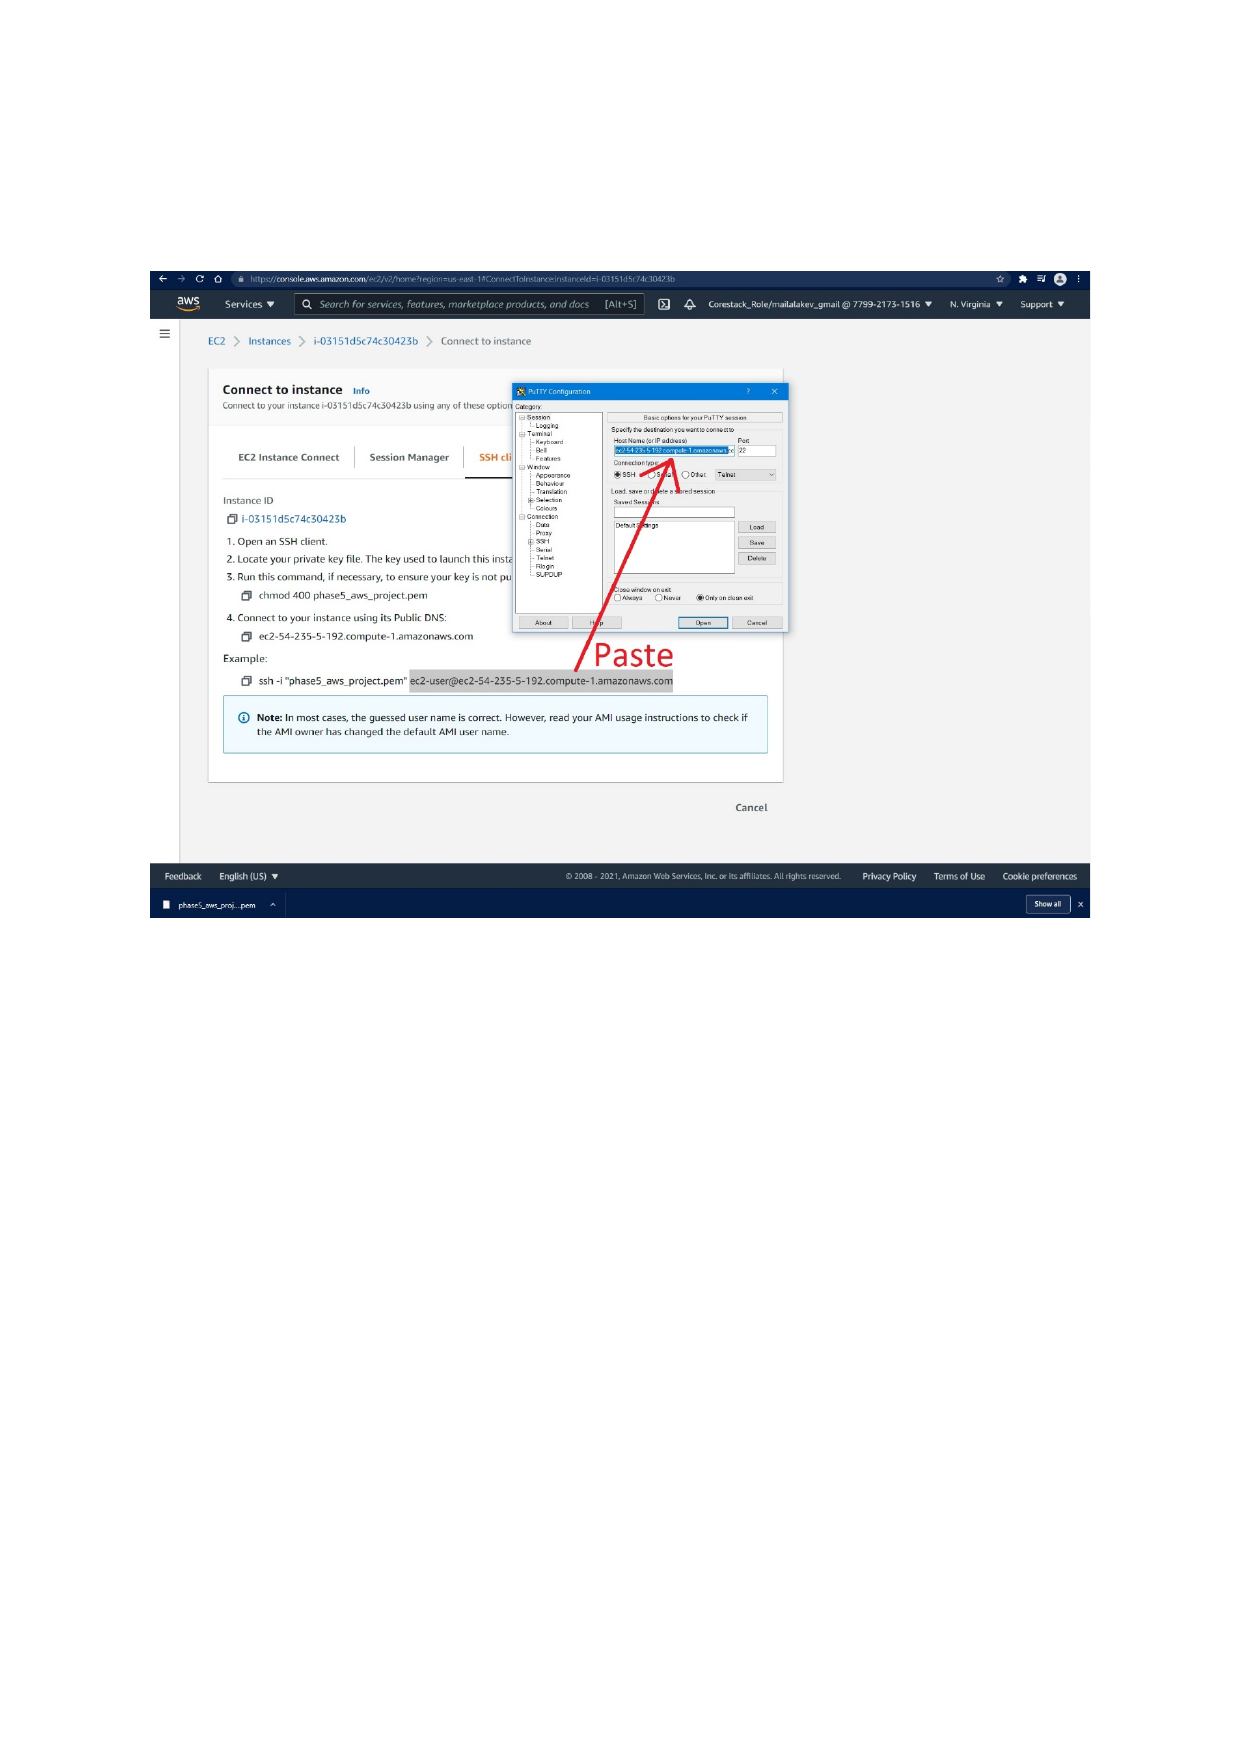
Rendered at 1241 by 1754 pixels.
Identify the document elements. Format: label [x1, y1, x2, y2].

picture [150, 271, 1091, 918]
